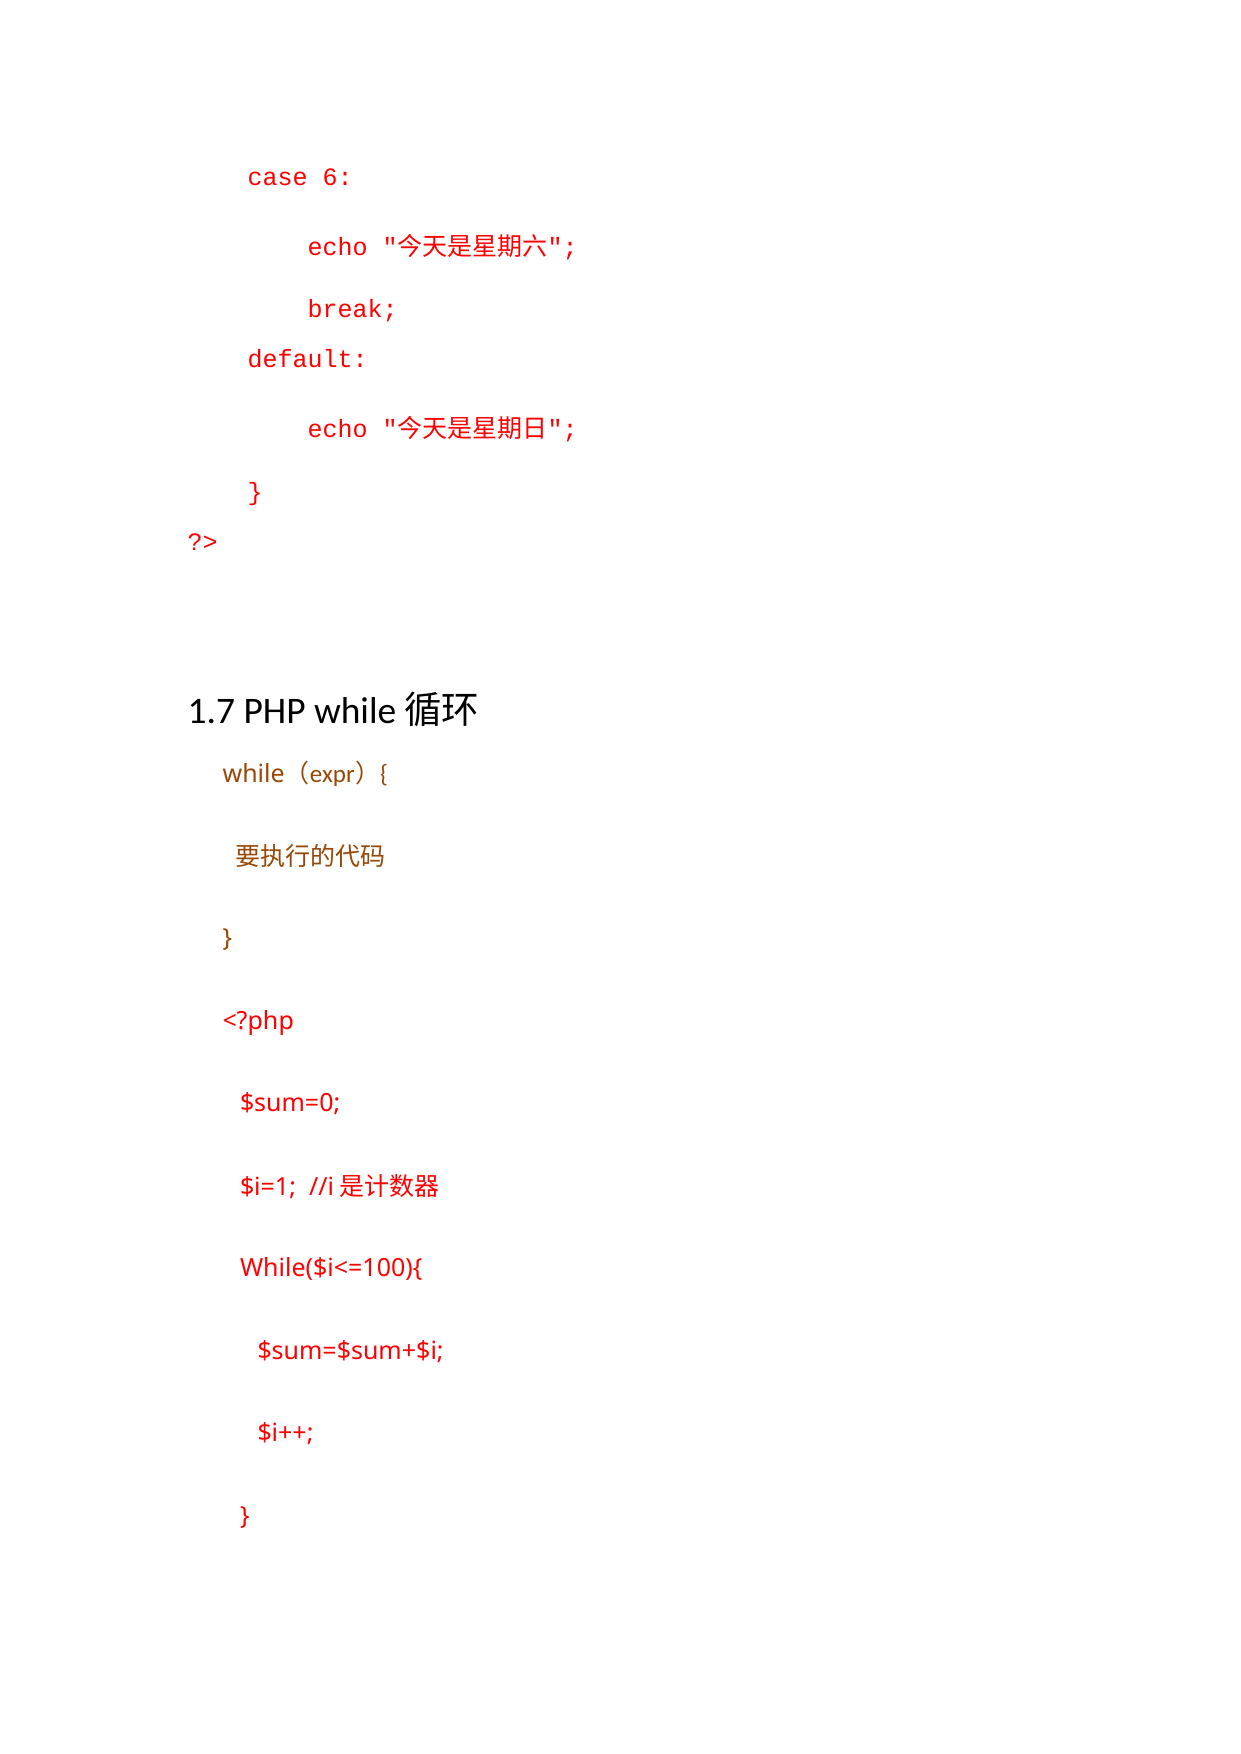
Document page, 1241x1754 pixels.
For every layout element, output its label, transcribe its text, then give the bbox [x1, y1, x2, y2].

text $i=1; //i是计数器 [187, 1152, 1053, 1217]
text $i++; [187, 1399, 1053, 1464]
text } [187, 904, 1053, 969]
text 要执行的代码 [187, 822, 1053, 887]
text while（expr）{ [187, 739, 1053, 804]
text $sum=0; [187, 1069, 1053, 1134]
text ?> [187, 527, 1053, 559]
text echo "今天是星期日"; [187, 394, 1053, 459]
text default: [187, 344, 1053, 377]
text } [187, 1482, 1053, 1547]
text While($i<=100){ [187, 1234, 1053, 1299]
text break; [187, 294, 1053, 327]
text $sum=$sum+$i; [187, 1317, 1053, 1382]
text <?php [187, 987, 1053, 1052]
text } [187, 477, 1053, 509]
text echo "今天是星期六"; [187, 212, 1053, 277]
text case 6: [187, 162, 1053, 194]
text 1.7 PHP while循环 [187, 674, 1053, 739]
